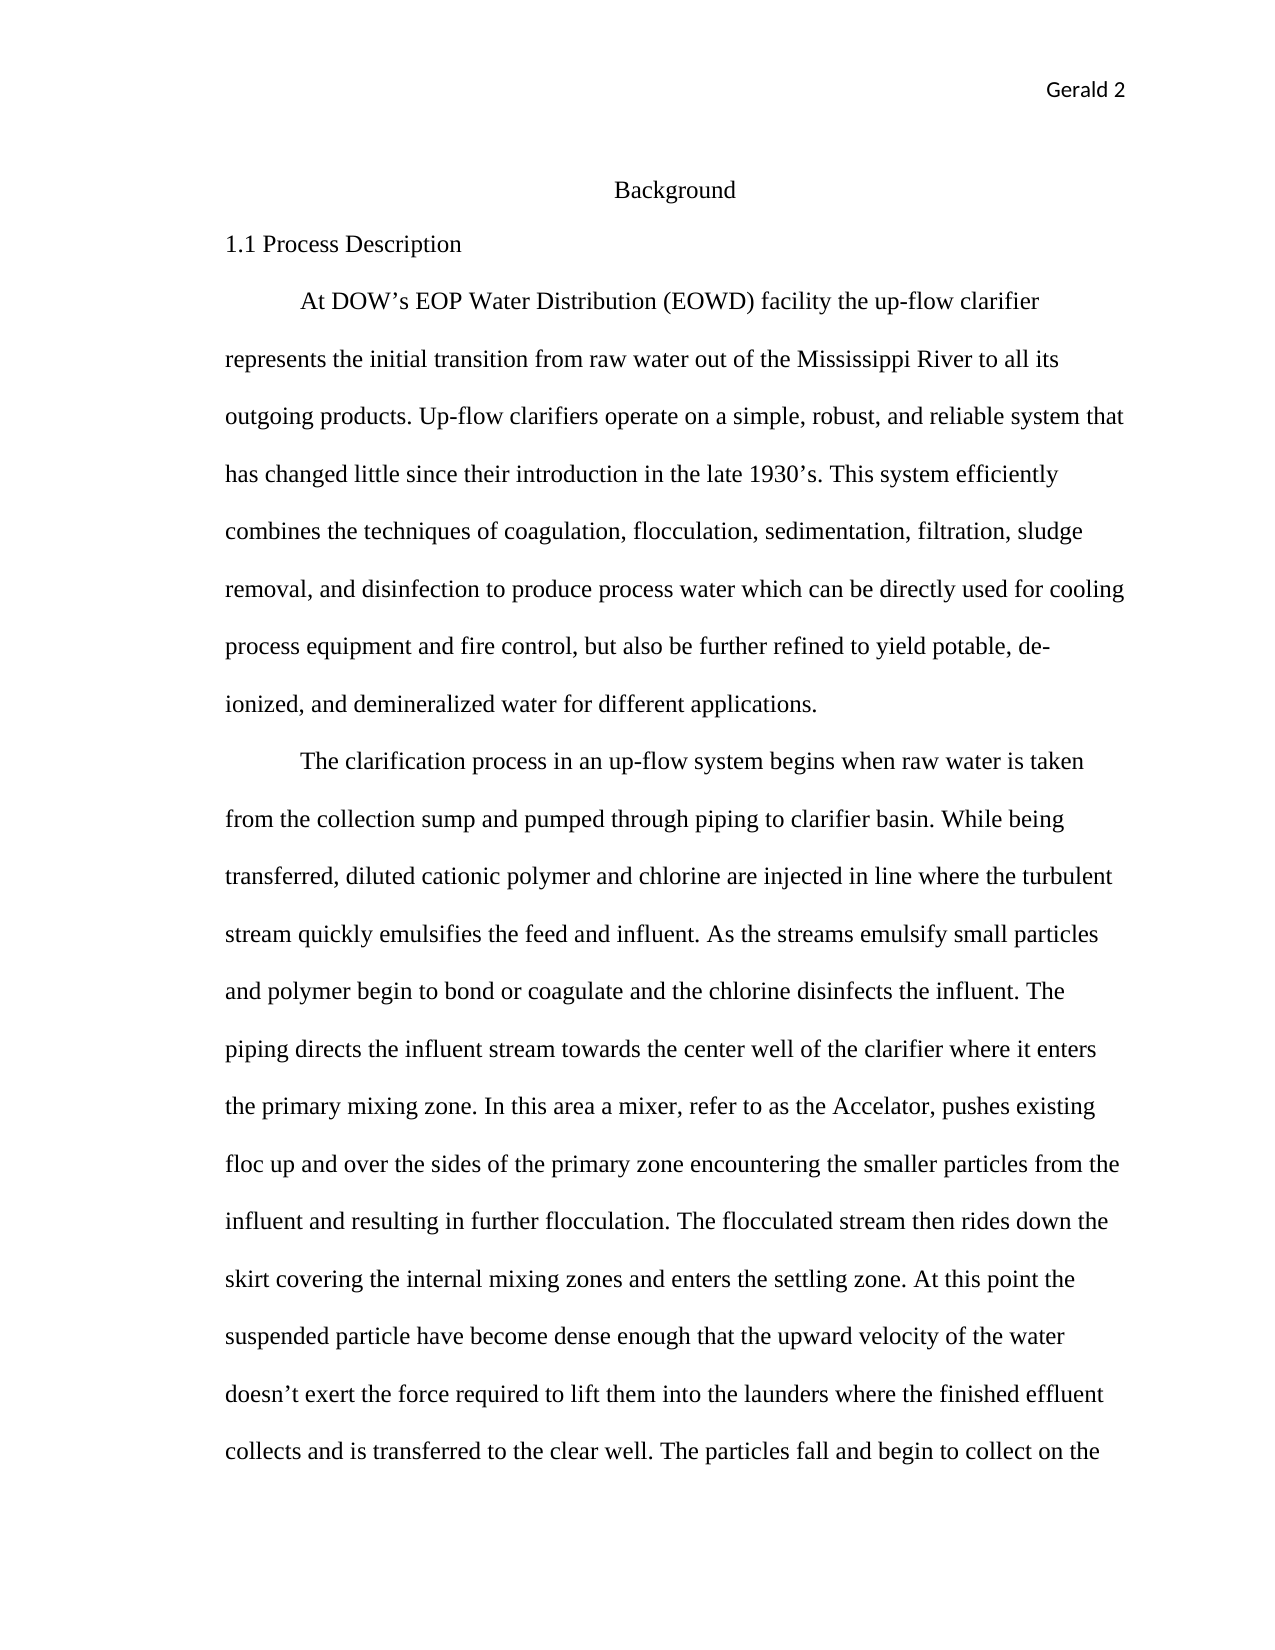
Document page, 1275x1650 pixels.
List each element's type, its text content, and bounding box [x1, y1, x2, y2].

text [225, 746, 1125, 1465]
text At DOW’s EOP Water Distribution (EOWD) facility the up-flow clarifier represents the initial transition from raw water out of the Mississippi River to all its outgoing products. Up-flow clarifiers operate on a simple, robust, and reliable system that has changed little since their introduction in the late 1930’s. This system efficiently combines the techniques of coagulation, flocculation, sedimentation, filtration, sludge removal, and disinfection to produce process water which can be directly used for cooling process equipment and fire control, but also be further refined to yield potable, de-ionized, and demineralized water for different applications. [225, 286, 1125, 717]
subtitle Process Description [225, 229, 1125, 257]
subtitle Background [225, 175, 1125, 204]
